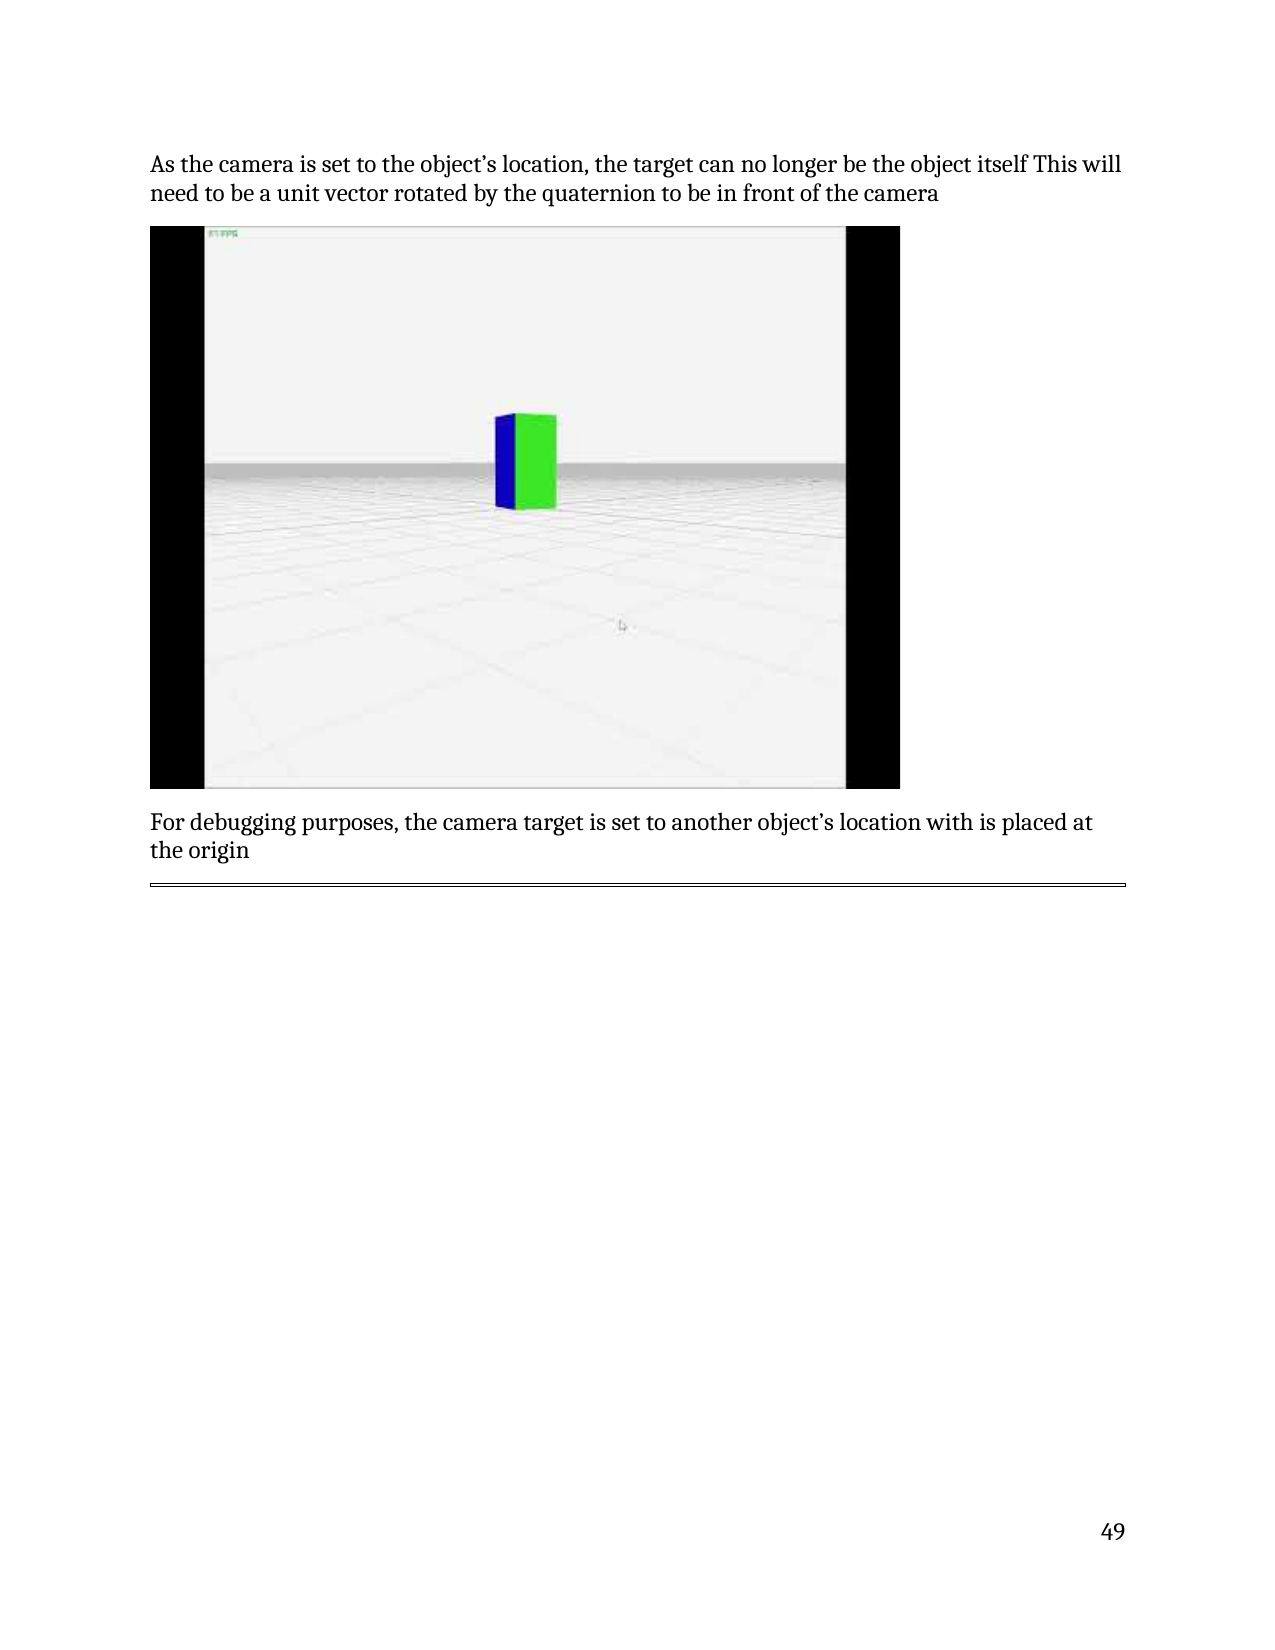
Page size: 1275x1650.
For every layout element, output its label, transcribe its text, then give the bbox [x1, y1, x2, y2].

text As the camera is set to the object’s location, the target can no longer be the object itself This will need to be a unit vector rotated by the quaternion to be in front of the camera [150, 150, 1125, 207]
picture [150, 226, 901, 789]
text For debugging purposes, the camera target is set to another object’s location with is placed at the origin [150, 807, 1125, 865]
